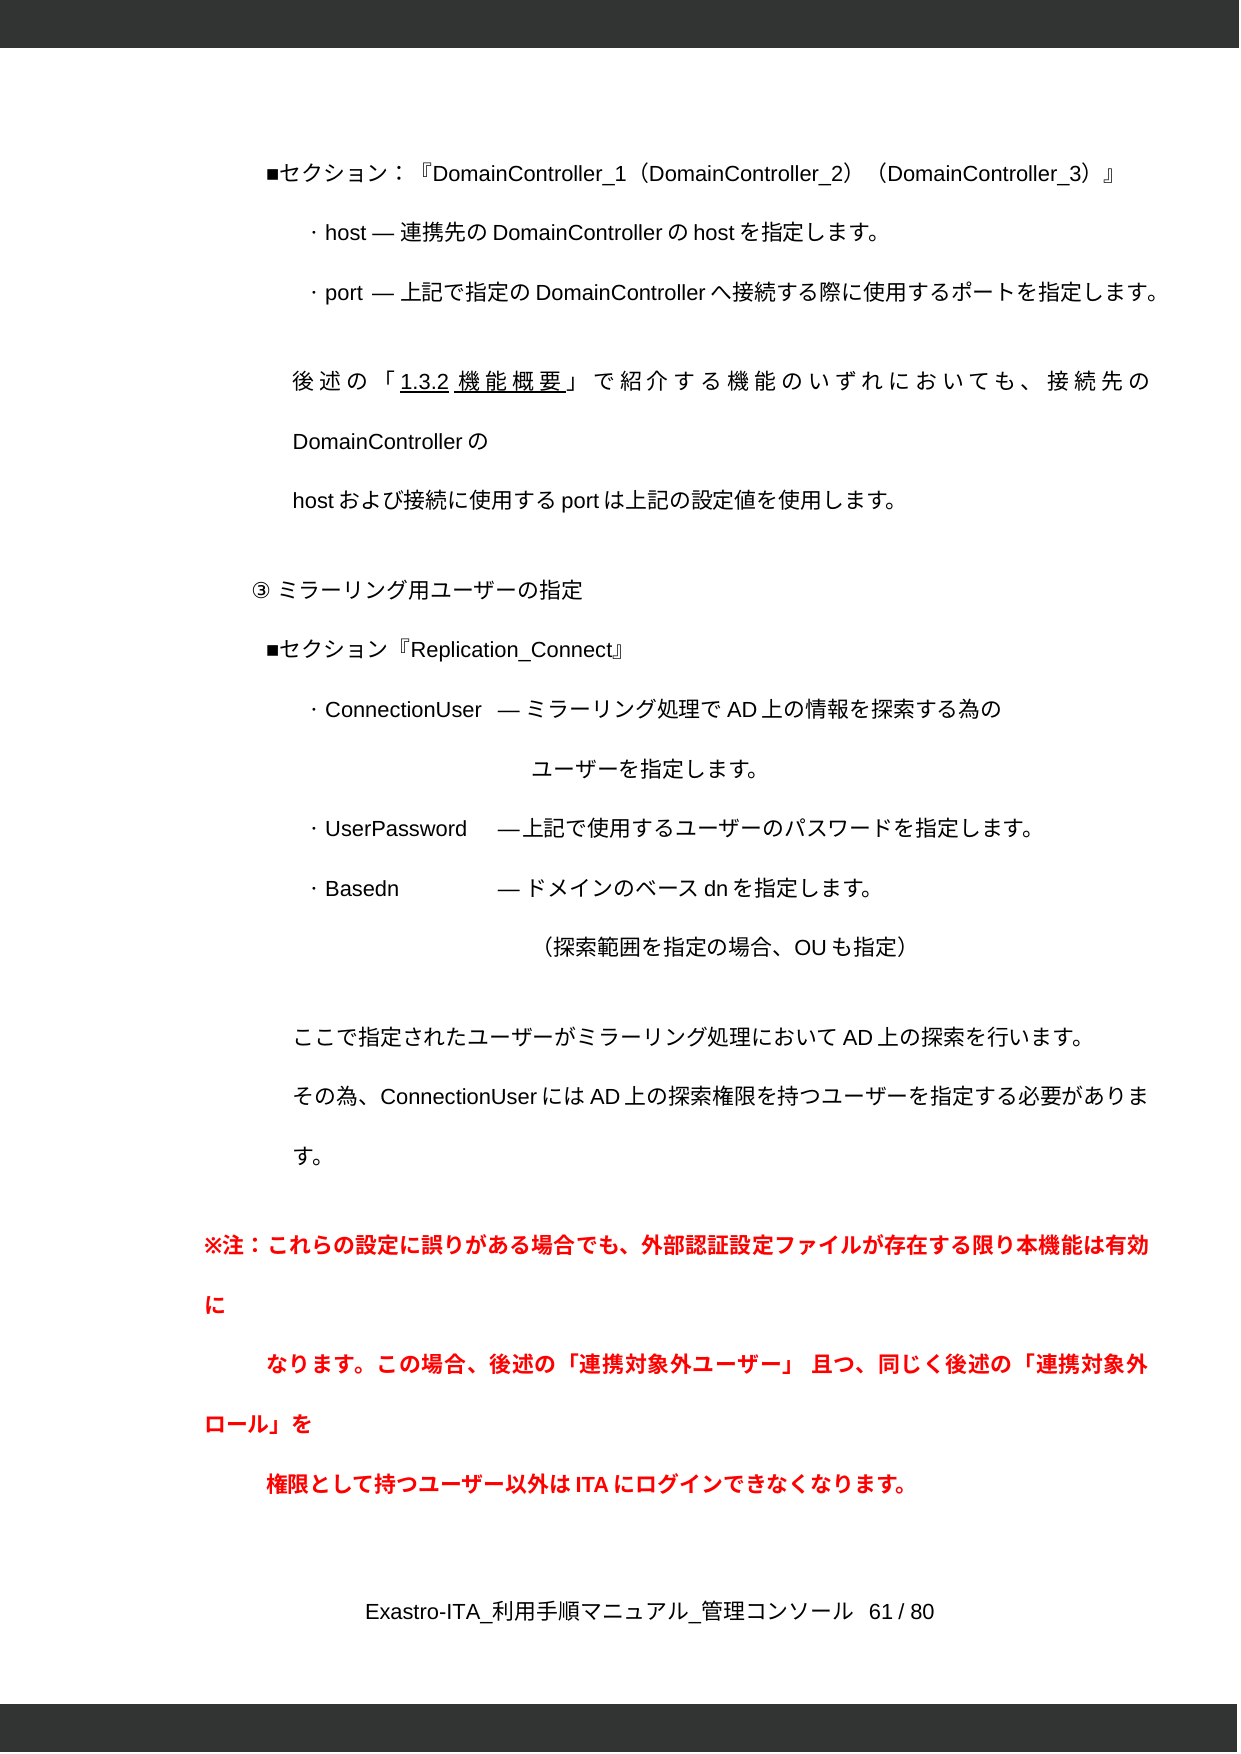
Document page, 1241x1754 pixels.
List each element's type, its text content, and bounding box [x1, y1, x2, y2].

text ここで指定されたユーザーがミラーリング処理においてAD上の探索を行います。 [292, 1006, 1152, 1065]
subtitle ミラーリング用ユーザーの指定 [251, 559, 1152, 618]
picture [0, 0, 1239, 48]
text なります。この場合、後述の「連携対象外ユーザー」 且つ、同じく後述の「連携対象外ロール」を [204, 1333, 1152, 1453]
text （探索範囲を指定の場合、OUも指定） [325, 916, 1152, 976]
text hostおよび接続に使用するportは上記の設定値を使用します。 [292, 469, 1152, 529]
picture [0, 1704, 1237, 1752]
list ConnectionUser ― ミラーリング処理でAD上の情報を探索する為の [310, 678, 1152, 738]
text 後述の「1.3.2機能概要」で紹介する機能のいずれにおいても、接続先のDomainControllerの [292, 350, 1152, 469]
text ユーザーを指定します。 [325, 738, 1152, 797]
list Basedn ― ドメインのベースdnを指定します。 [310, 857, 1152, 916]
text ※注：これらの設定に誤りがある場合でも、外部認証設定ファイルが存在する限り本機能は有効に [204, 1214, 1152, 1333]
text その為、ConnectionUserにはAD上の探索権限を持つユーザーを指定する必要があります。 [292, 1065, 1152, 1184]
list 権限として持つユーザー以外はITAにログインできなくなります。 [233, 1453, 1152, 1512]
list UserPassword ― 上記で使用するユーザーのパスワードを指定します。 [310, 797, 1152, 857]
text ■セクション：『DomainController_1（DomainController_2）（DomainController_3）』 [266, 142, 1152, 201]
list port ― 上記で指定のDomainControllerへ接続する際に使用するポートを指定します。 [310, 261, 1152, 321]
list host ― 連携先のDomainControllerのhostを指定します。 [310, 201, 1152, 261]
text ■セクション『Replication_Connect』 [266, 618, 1152, 678]
